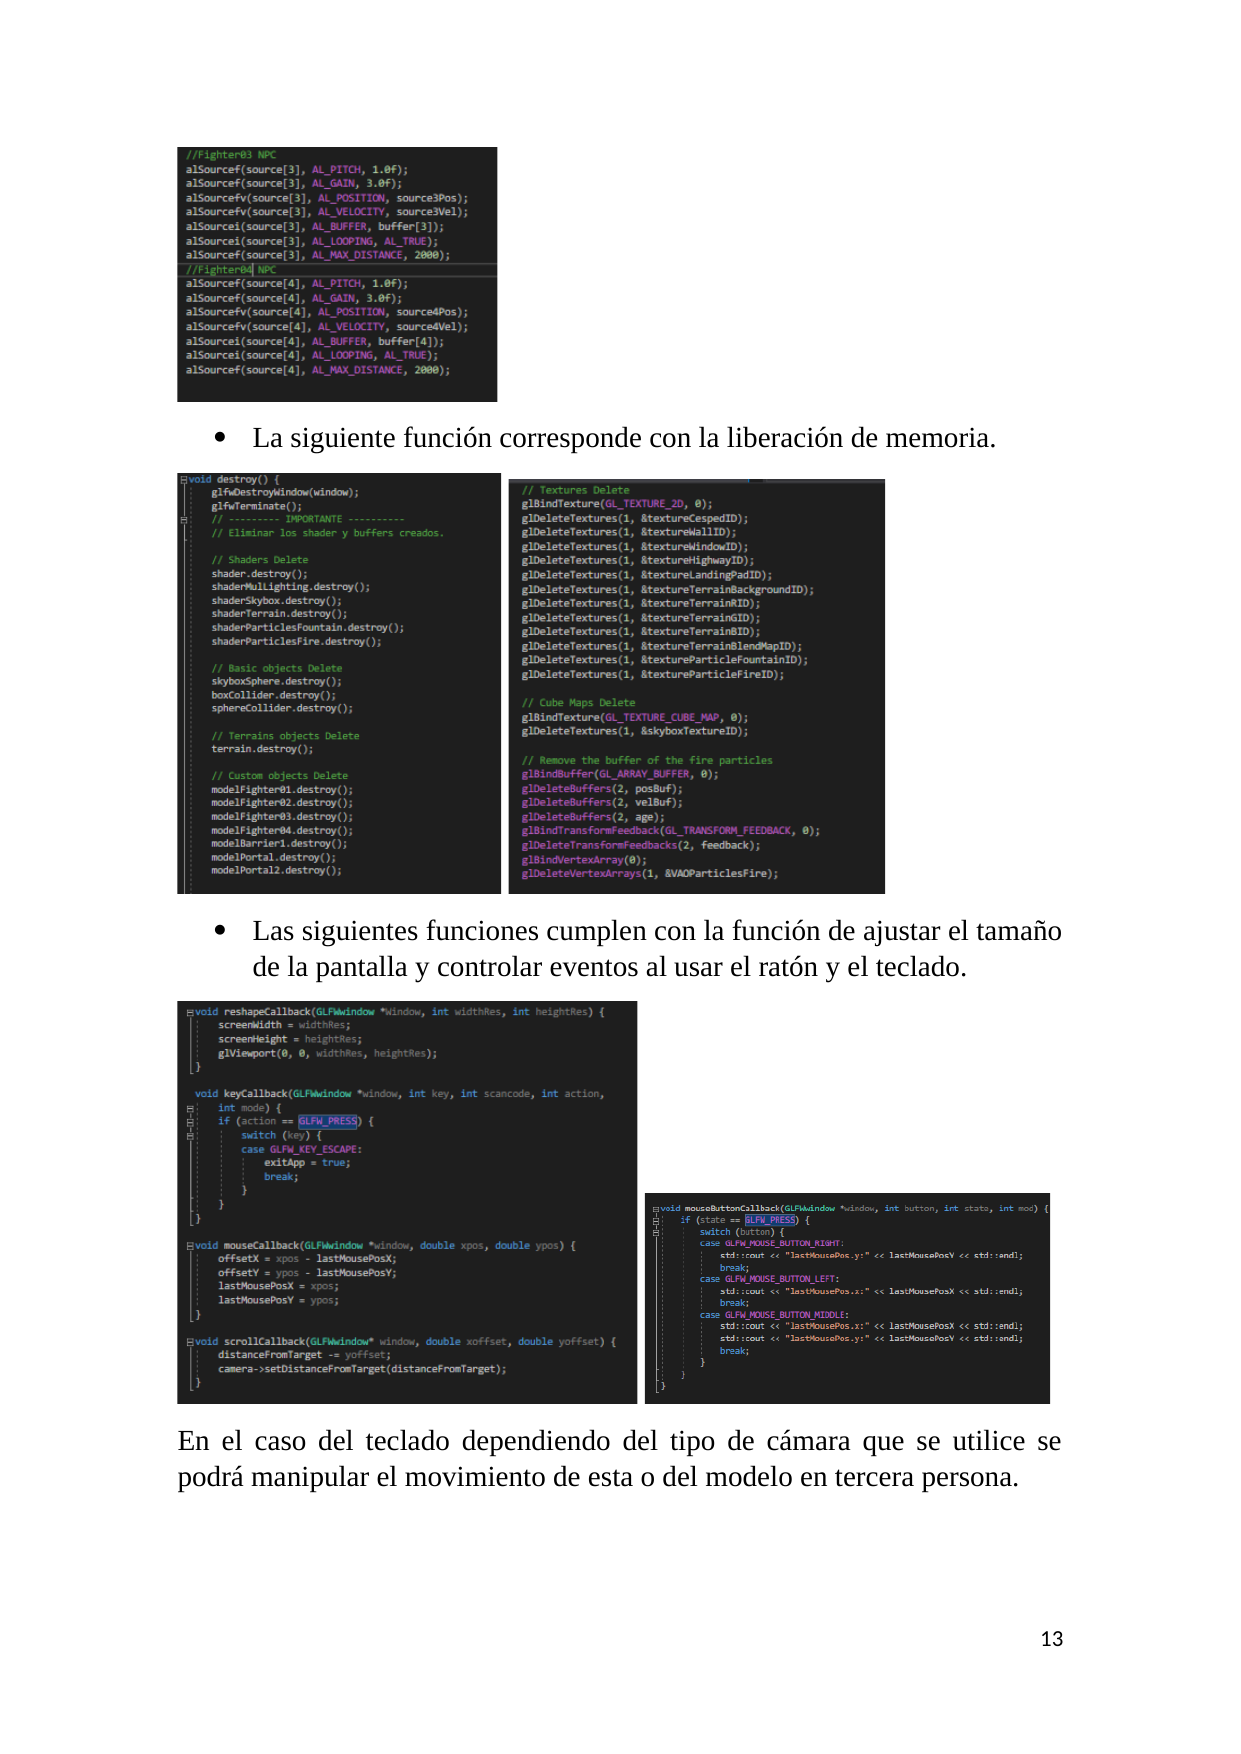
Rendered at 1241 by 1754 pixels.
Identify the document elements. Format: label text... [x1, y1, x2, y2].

picture [177, 473, 502, 894]
text En el caso del teclado dependiendo del tipo de cámara que se utilice se podrá manipular el movimiento de esta o del modelo en tercera persona. [177, 1423, 1063, 1493]
picture [644, 1193, 1051, 1404]
picture [177, 1001, 638, 1404]
list La siguiente función corresponde con la liberación de memoria. [215, 421, 1063, 454]
picture [508, 479, 886, 894]
list Las siguientes funciones cumplen con la función de ajustar el tamaño de la pantalla y controlar eventos al usar el ratón y el teclado. [215, 913, 1063, 982]
picture [177, 147, 498, 402]
